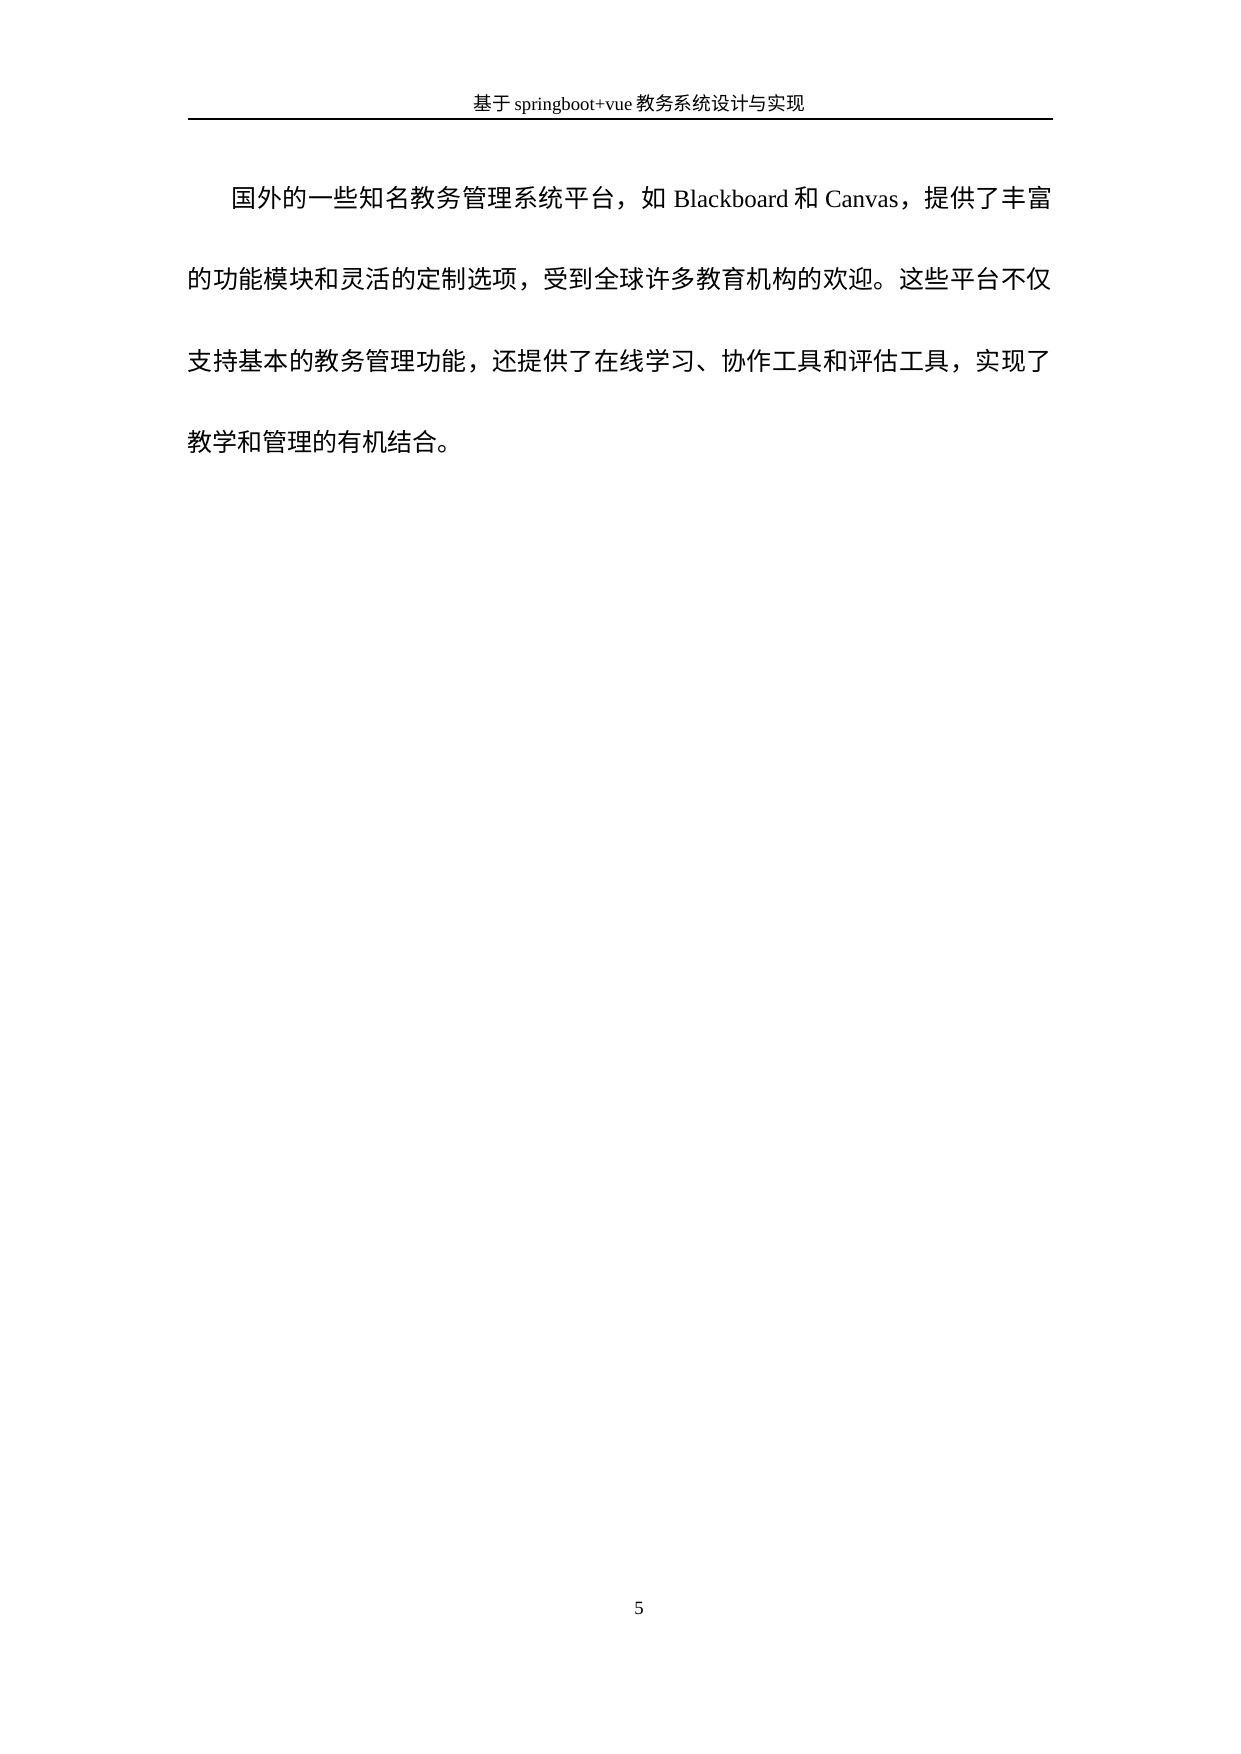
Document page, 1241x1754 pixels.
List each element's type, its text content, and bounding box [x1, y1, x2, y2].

text 国外的一些知名教务管理系统平台，如Blackboard和Canvas，提供了丰富的功能模块和灵活的定制选项，受到全球许多教育机构的欢迎。这些平台不仅支持基本的教务管理功能，还提供了在线学习、协作工具和评估工具，实现了教学和管理的有机结合。 [187, 164, 1053, 473]
